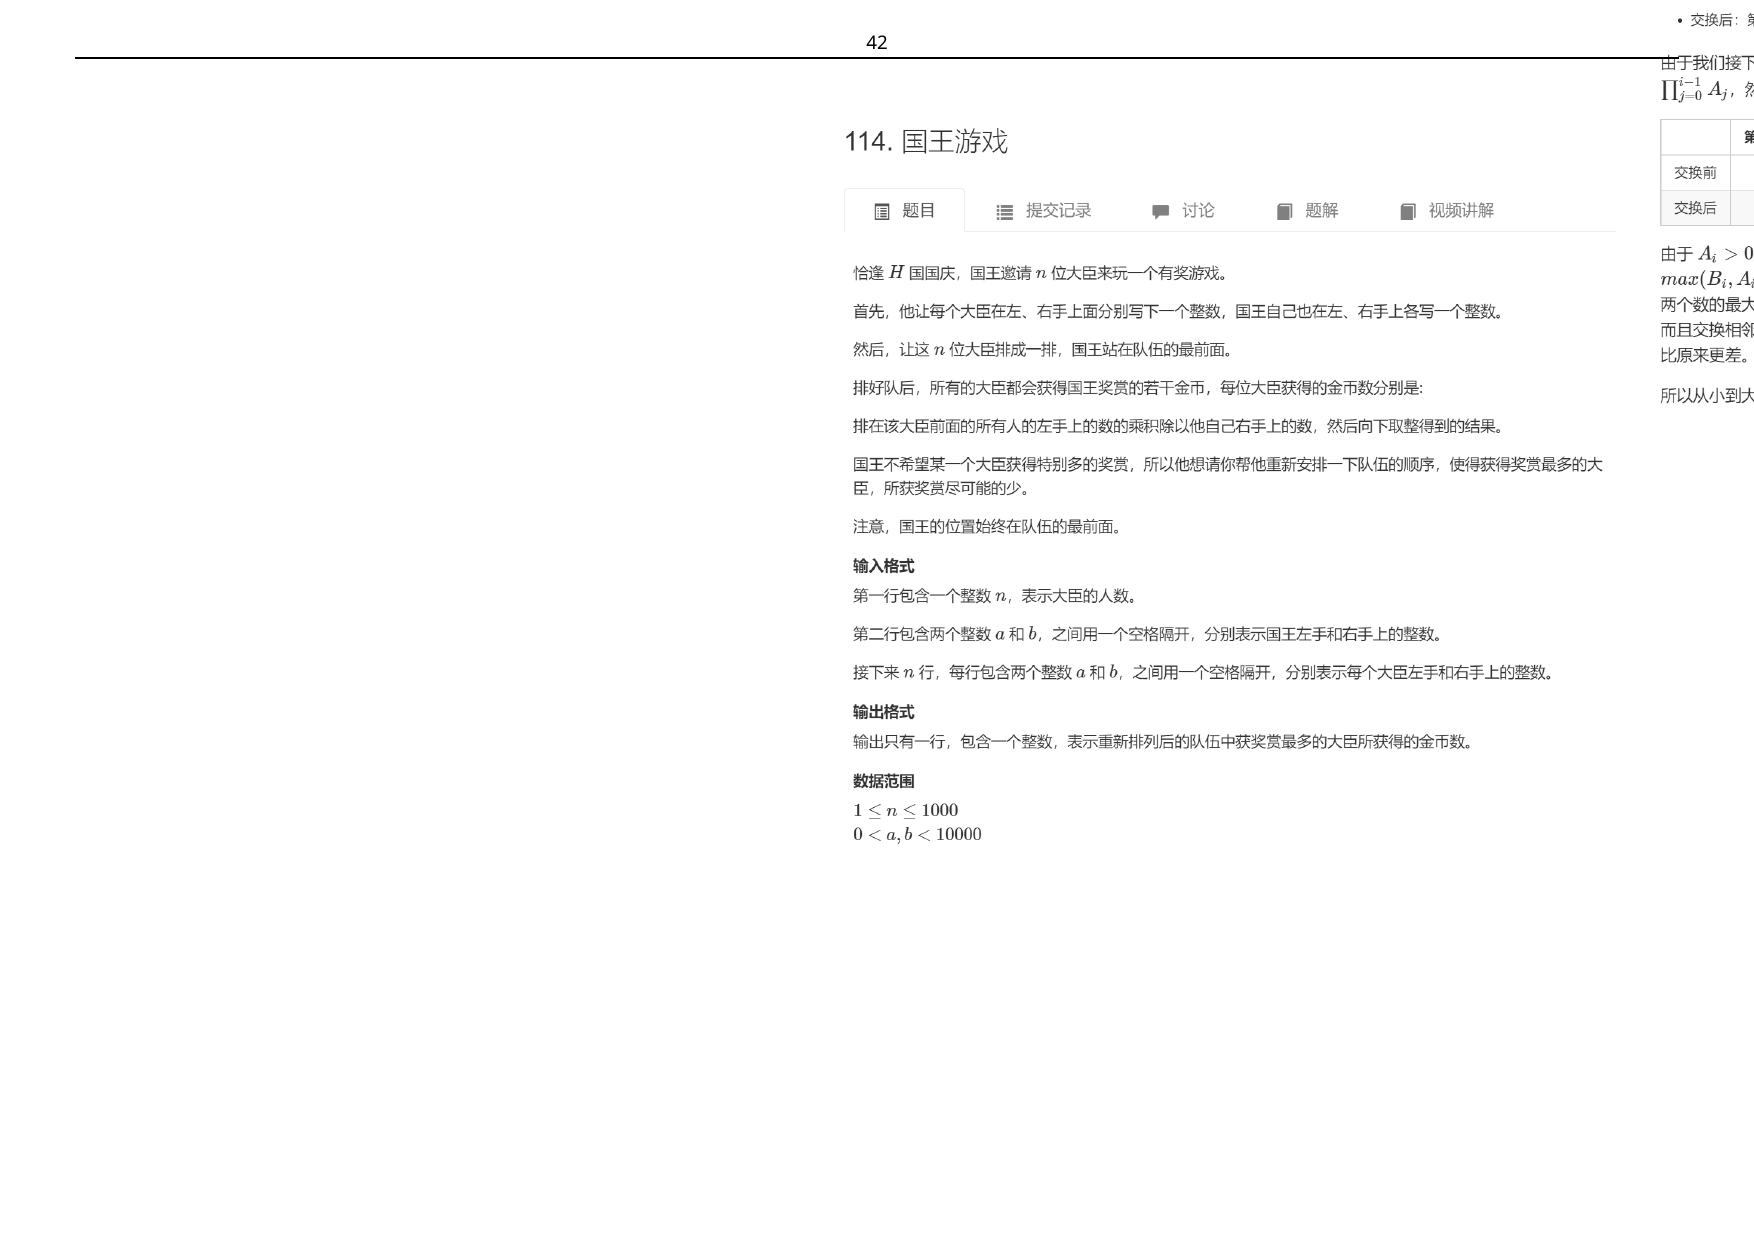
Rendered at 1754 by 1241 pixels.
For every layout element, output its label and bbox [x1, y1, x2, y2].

picture [840, 120, 1617, 850]
picture [1656, 0, 1754, 411]
